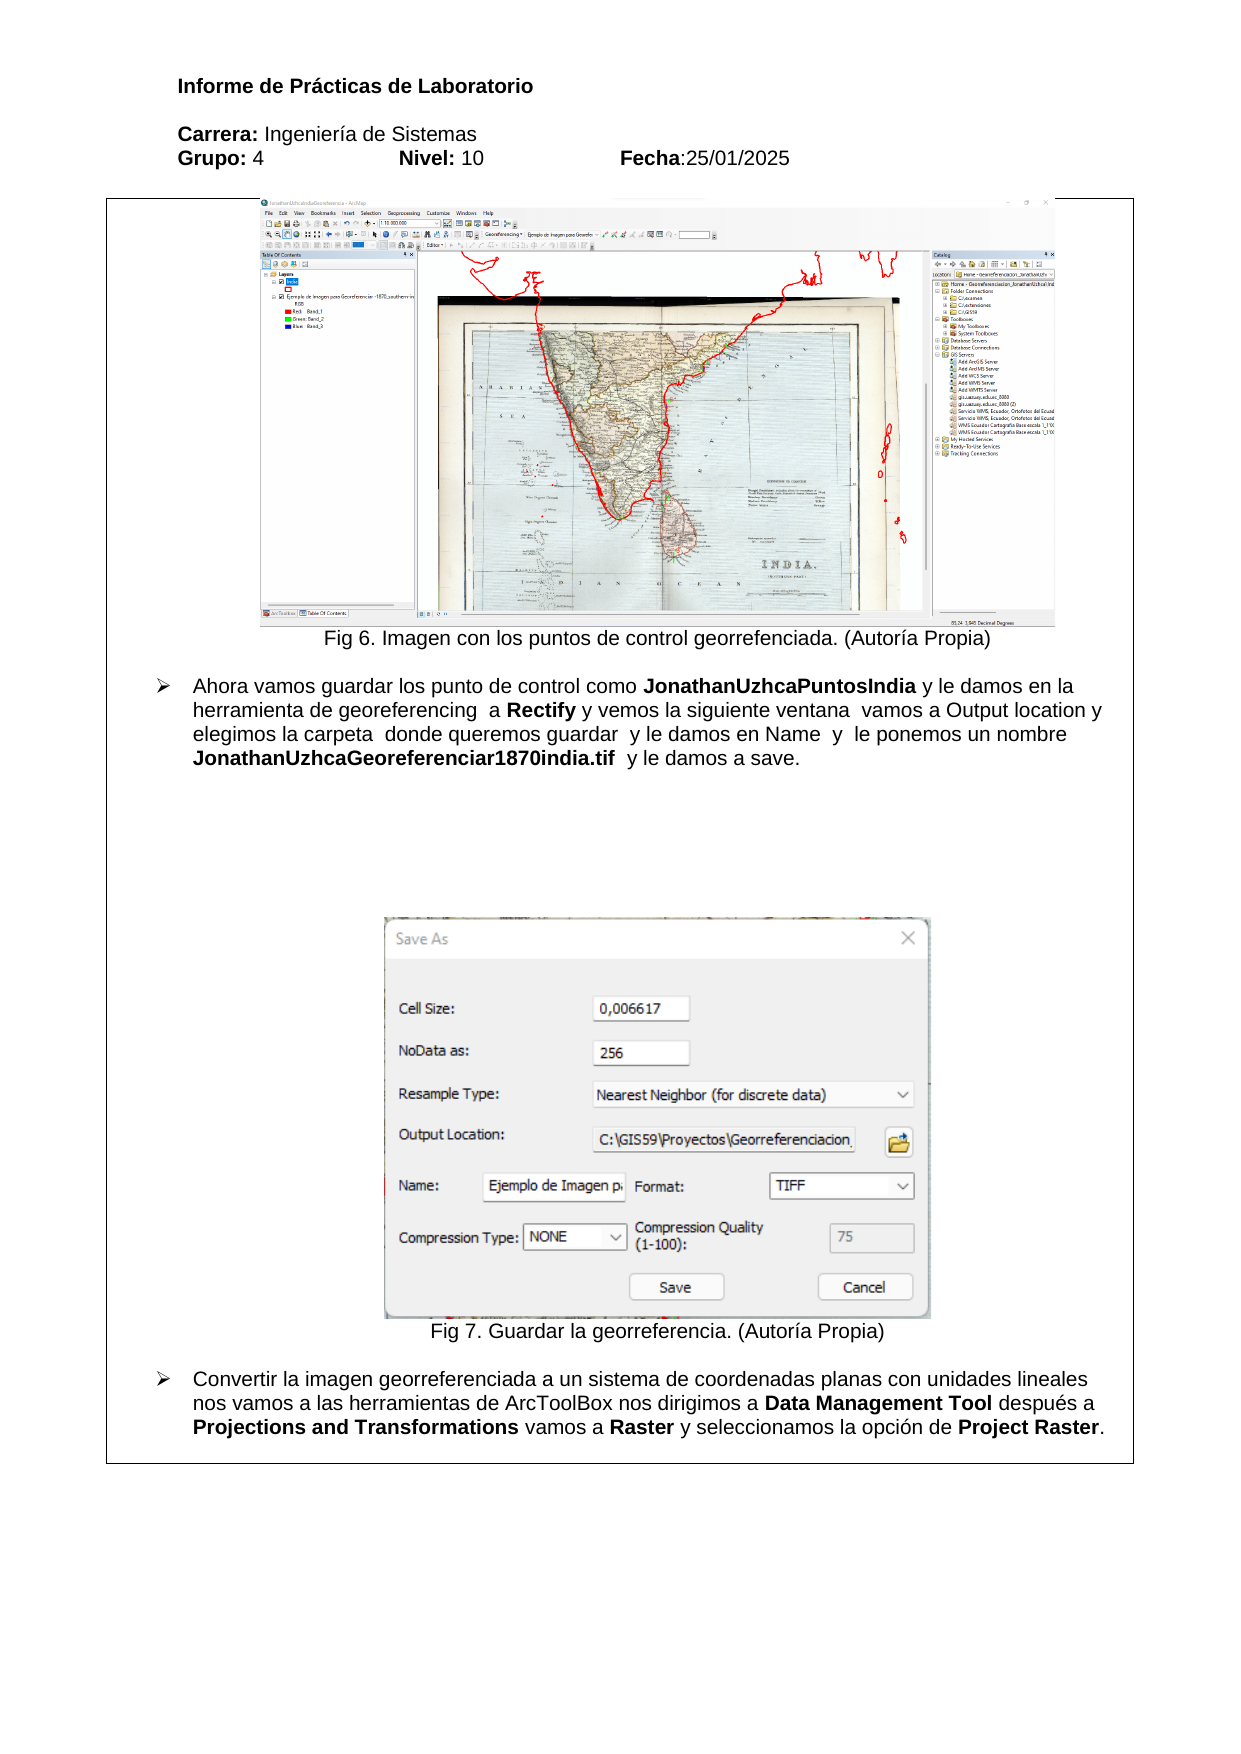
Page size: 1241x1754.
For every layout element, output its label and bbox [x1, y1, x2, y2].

picture [384, 917, 932, 1319]
table_cell [107, 199, 1133, 1463]
picture [260, 198, 1055, 627]
